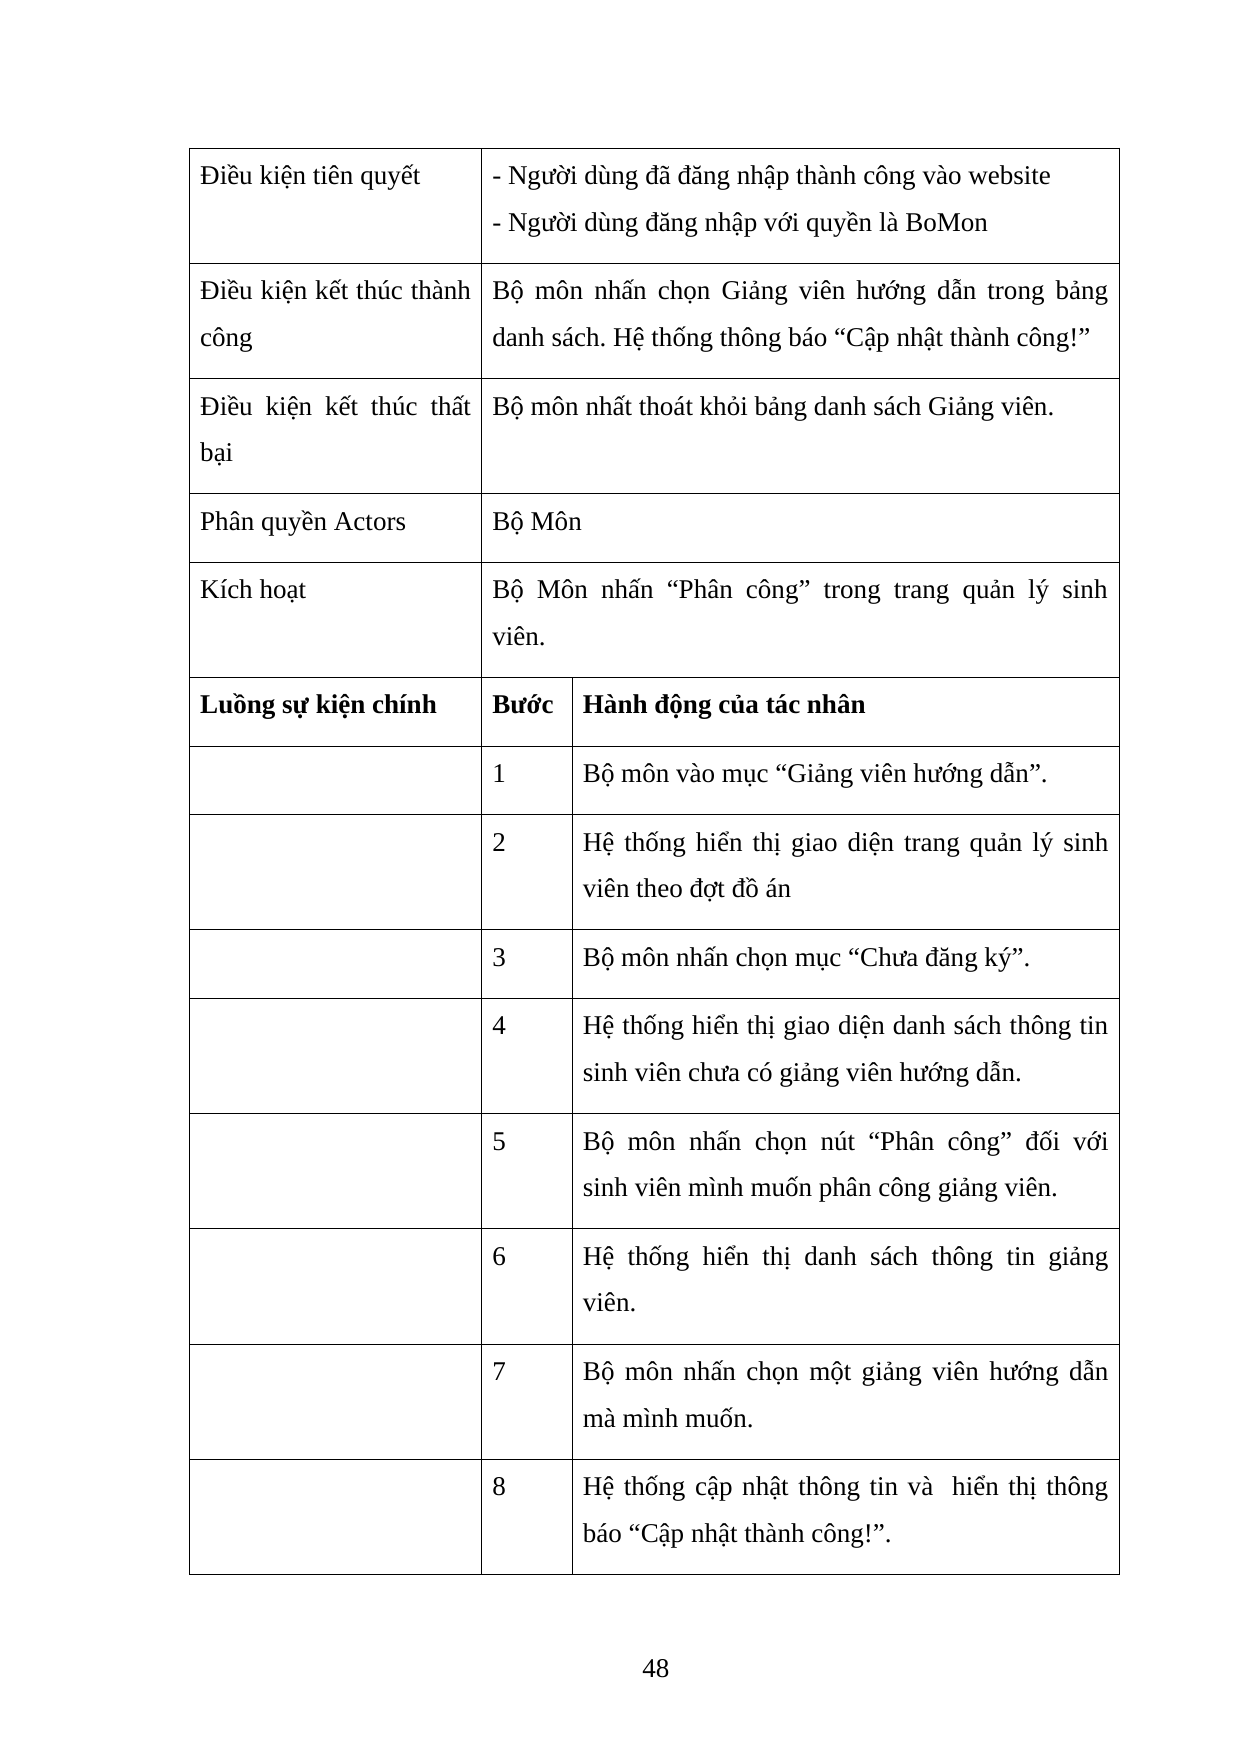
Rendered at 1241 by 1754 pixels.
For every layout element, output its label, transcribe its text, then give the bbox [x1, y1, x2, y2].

table_cell 2 [482, 815, 572, 929]
table_cell 4 [482, 999, 572, 1113]
table_cell 6 [482, 1229, 572, 1343]
table_cell 5 [482, 1114, 572, 1228]
table_cell Hệ thống cập nhật thông tin và hiển thị thông báo “Cập nhật thành công!”. [573, 1460, 1119, 1574]
table_cell 3 [482, 930, 572, 998]
table_cell [190, 747, 481, 814]
table_cell Bộ môn nhấn chọn Giảng viên hướng dẫn trong bảng danh sách. Hệ thống thông báo “Cập nhật thành công!” [482, 264, 1119, 378]
table_cell Luồng sự kiện chính [190, 678, 481, 746]
table_cell [190, 1114, 481, 1228]
table_cell [190, 930, 481, 998]
table_cell 7 [482, 1345, 572, 1459]
table_cell Bộ môn vào mục “Giảng viên hướng dẫn”. [573, 747, 1119, 814]
table_cell Hành động của tác nhân [573, 678, 1119, 746]
table_cell Điều kiện kết thúc thành công [190, 264, 481, 378]
table_cell [190, 999, 481, 1113]
table_cell [190, 1229, 481, 1343]
table_cell Bước [482, 678, 572, 746]
table_cell Điều kiện tiên quyết [190, 149, 481, 263]
table_cell [190, 1345, 481, 1459]
table_cell Điều kiện kết thúc thất bại [190, 379, 481, 493]
table_cell 8 [482, 1460, 572, 1574]
table_cell [190, 815, 481, 929]
table_cell 1 [482, 747, 572, 814]
table_cell Hệ thống hiển thị giao diện trang quản lý sinh viên theo đợt đồ án [573, 815, 1119, 929]
table_cell Phân quyền Actors [190, 494, 481, 562]
table_cell Hệ thống hiển thị giao diện danh sách thông tin sinh viên chưa có giảng viên hướng dẫn. [573, 999, 1119, 1113]
table_cell Bộ môn nhấn chọn một giảng viên hướng dẫn mà mình muốn. [573, 1345, 1119, 1459]
table_cell [190, 1460, 481, 1574]
table_cell Bộ môn nhất thoát khỏi bảng danh sách Giảng viên. [482, 379, 1119, 493]
table_cell Bộ Môn [482, 494, 1119, 562]
table_cell Bộ Môn nhấn “Phân công” trong trang quản lý sinh viên. [482, 563, 1119, 677]
table_cell Kích hoạt [190, 563, 481, 677]
table_cell - Người dùng đã đăng nhập thành công vào website - Người dùng đăng nhập với quyền là BoMon [482, 149, 1119, 263]
table_cell Bộ môn nhấn chọn mục “Chưa đăng ký”. [573, 930, 1119, 998]
table_cell Hệ thống hiển thị danh sách thông tin giảng viên. [573, 1229, 1119, 1343]
table_cell Bộ môn nhấn chọn nút “Phân công” đối với sinh viên mình muốn phân công giảng viên. [573, 1114, 1119, 1228]
